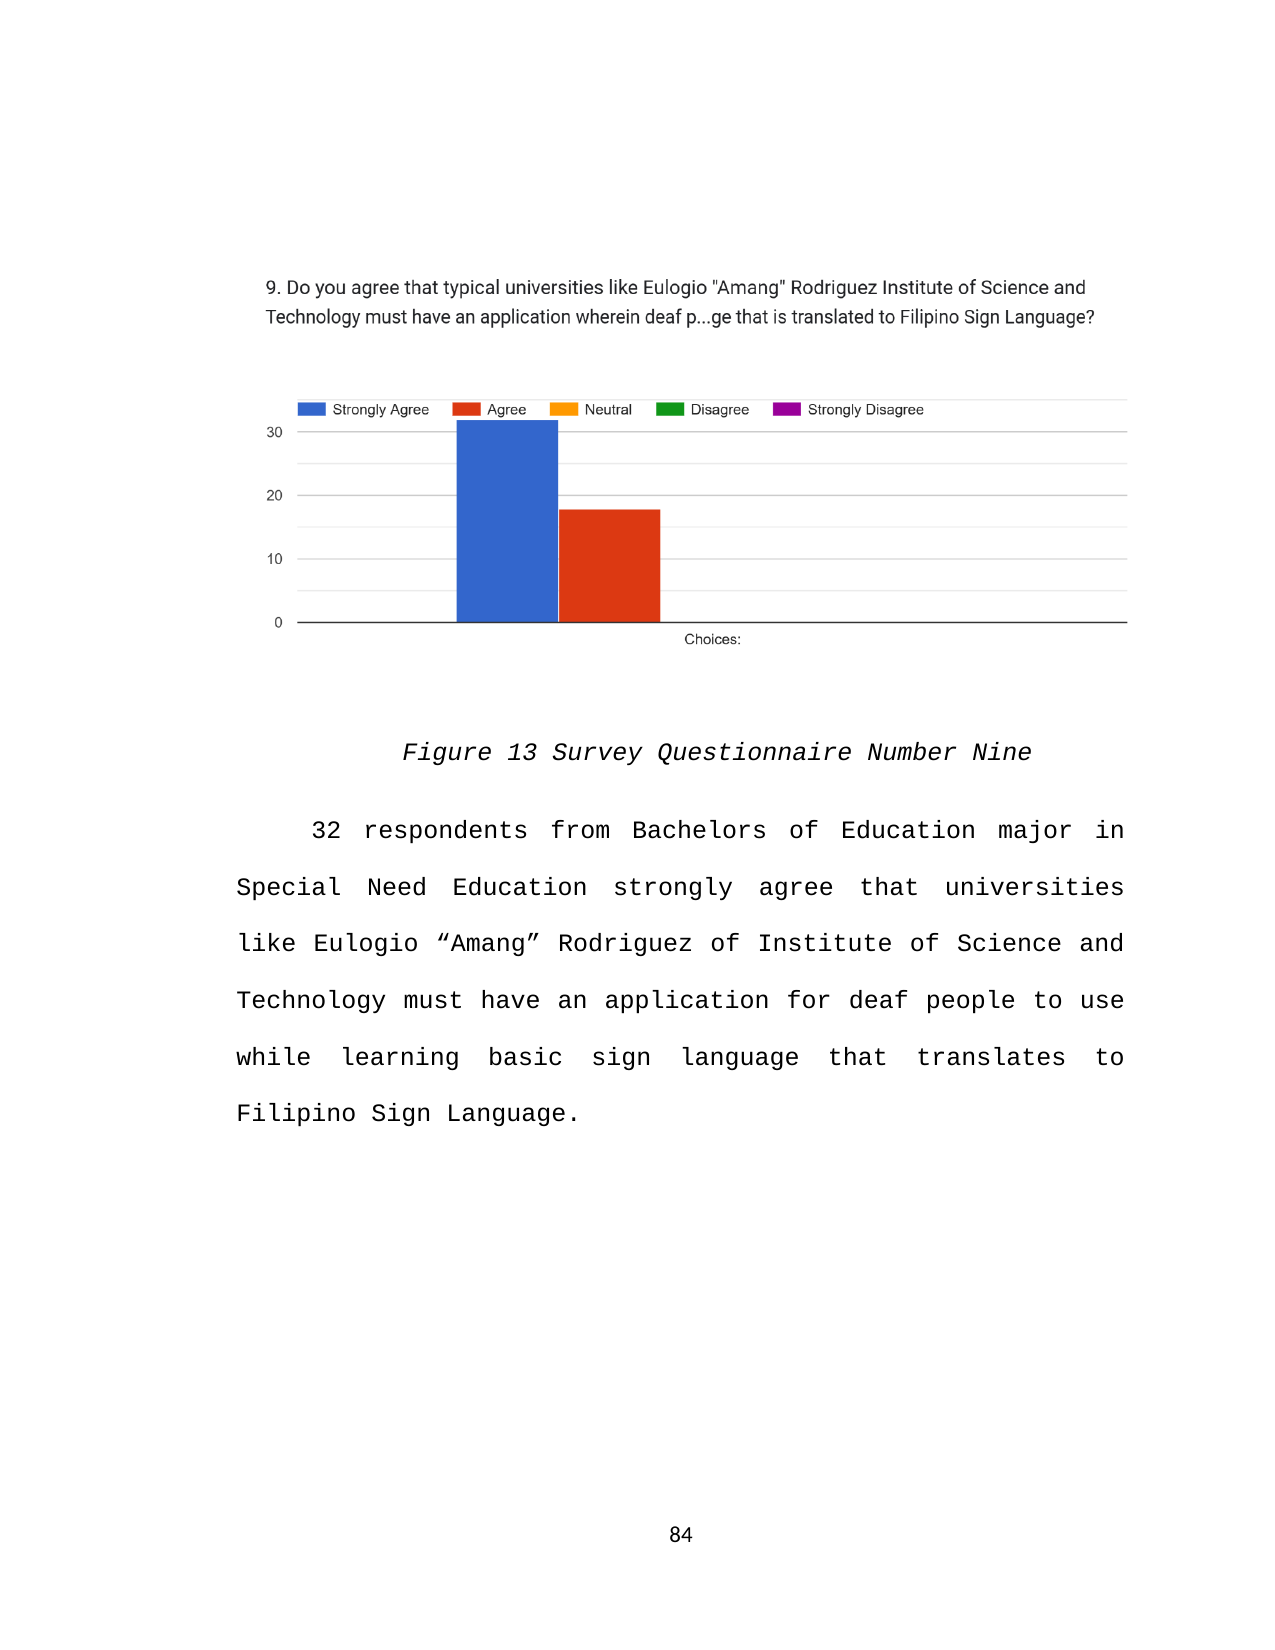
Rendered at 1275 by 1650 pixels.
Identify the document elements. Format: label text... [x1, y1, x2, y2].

text Figure 13 Survey Questionnaire Number Nine [236, 712, 1125, 768]
picture [236, 246, 1128, 712]
text 32 respondents from Bachelors of Education major in Special Need Education strongly agree that universities like Eulogio “Amang” Rodriguez of Institute of Science and Technology must have an application for deaf people to use while learning basic sign language that translates to Filipino Sign Language. [236, 817, 1125, 1129]
